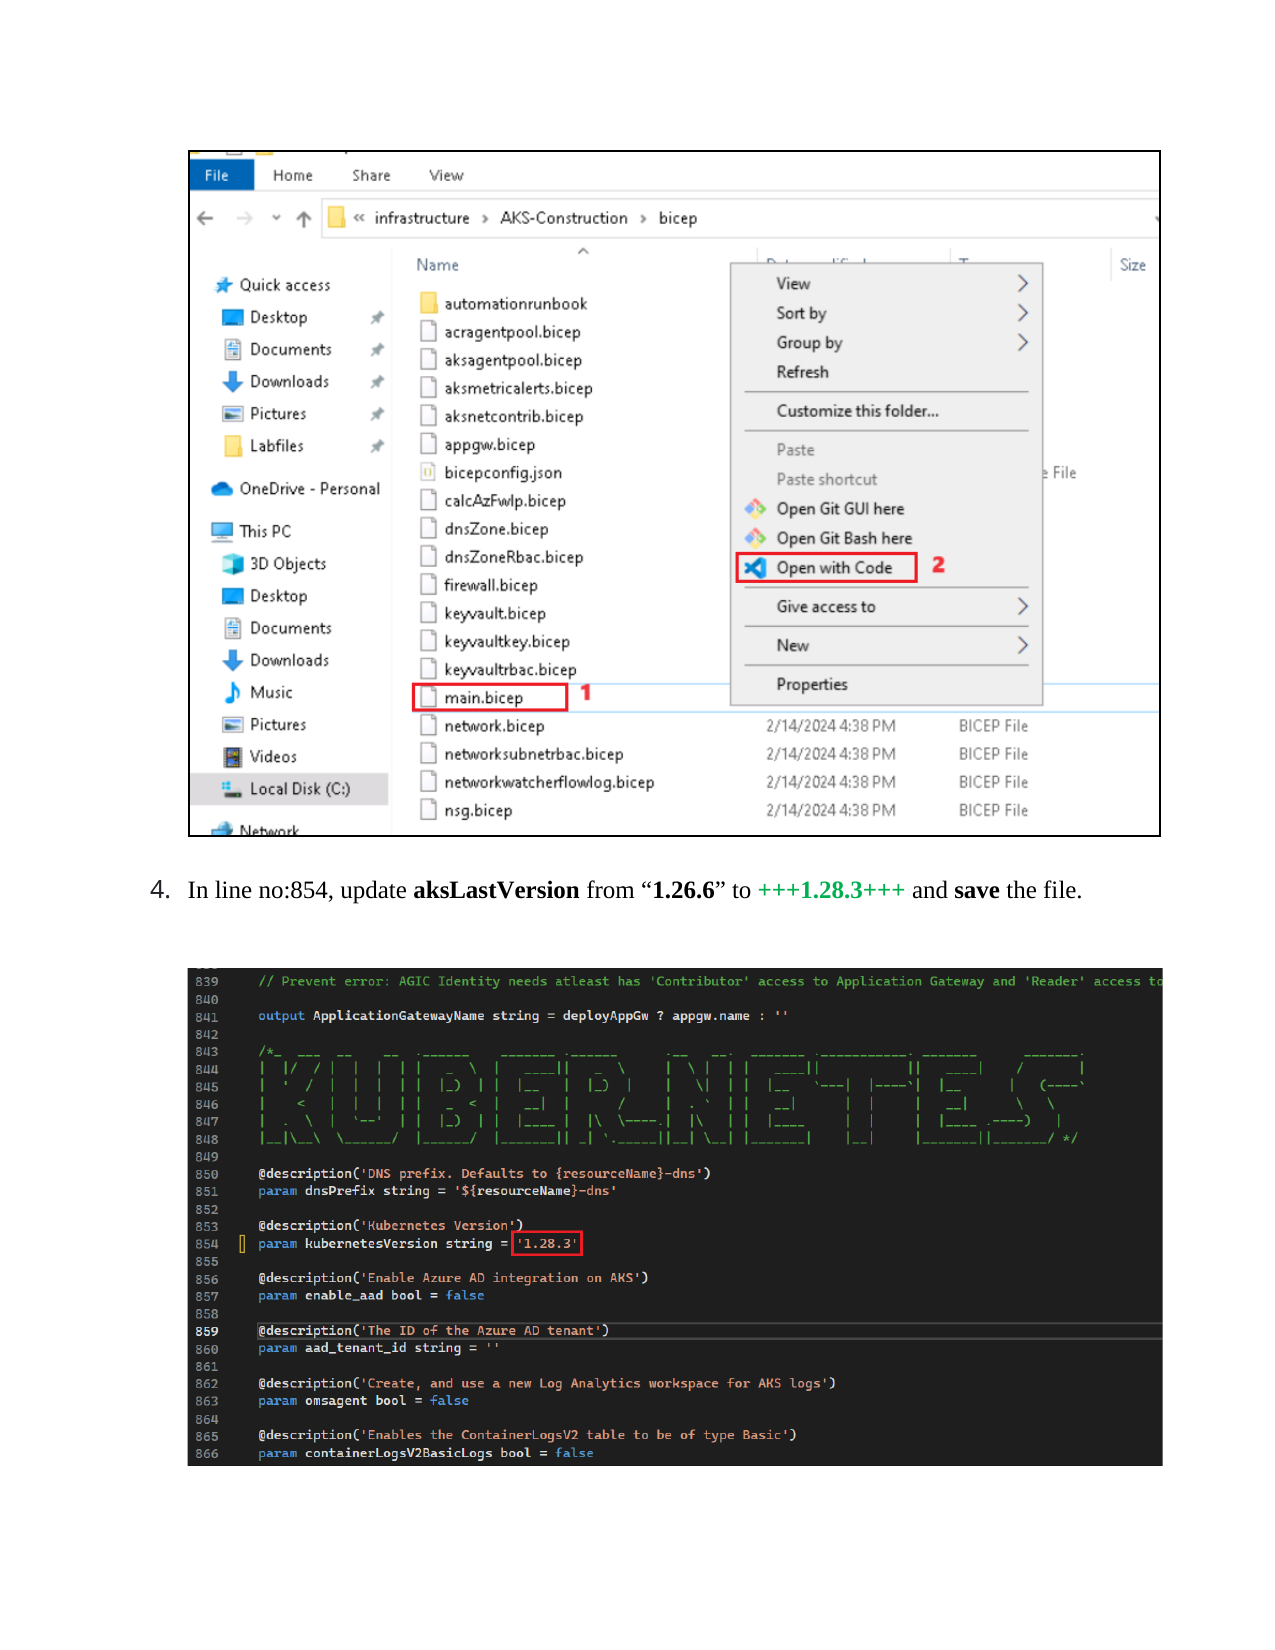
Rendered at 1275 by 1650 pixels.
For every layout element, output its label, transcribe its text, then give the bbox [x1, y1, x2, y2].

picture [187, 968, 1163, 1466]
list In line no:854, update aksLastVersion from “1.26.6” to +++1.28.3+++ and save the file. [150, 872, 1125, 906]
picture [190, 152, 1159, 835]
